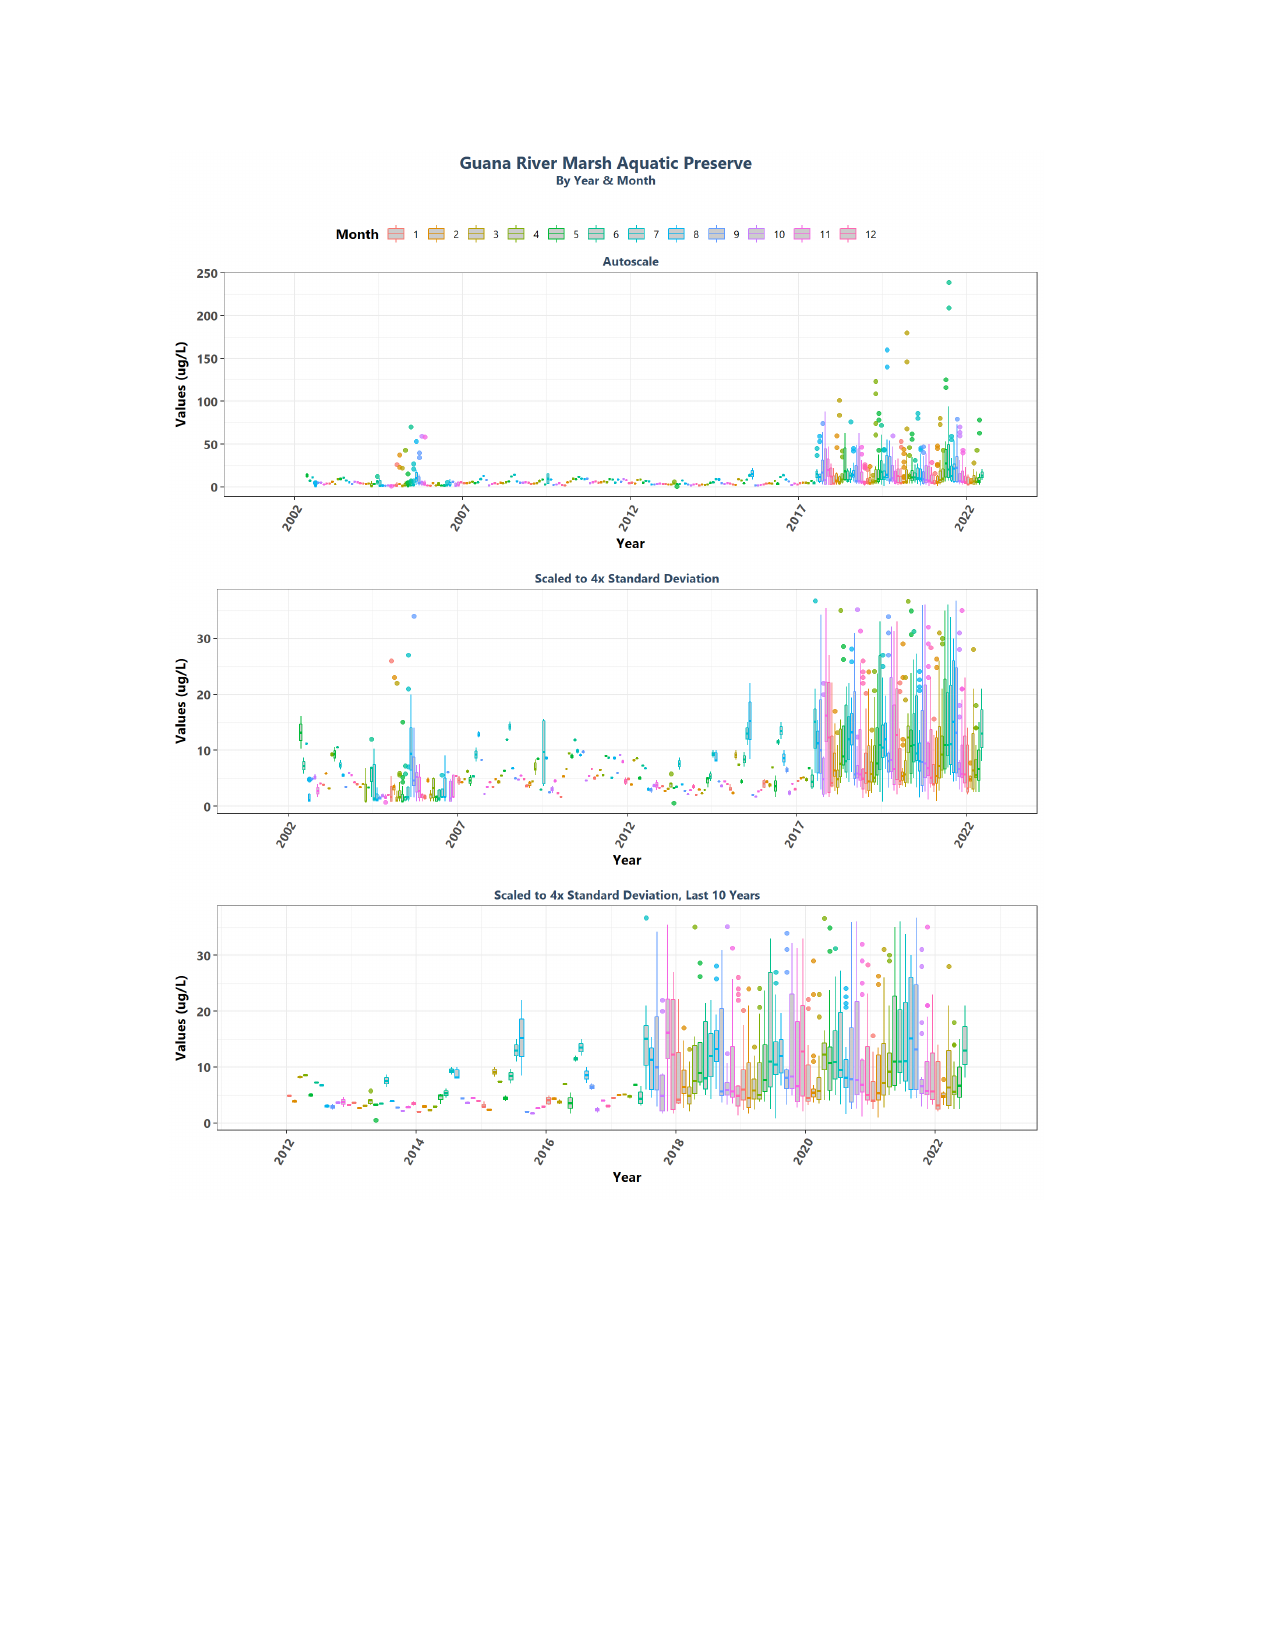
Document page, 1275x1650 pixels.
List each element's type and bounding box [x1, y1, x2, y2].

picture [168, 150, 1044, 1200]
